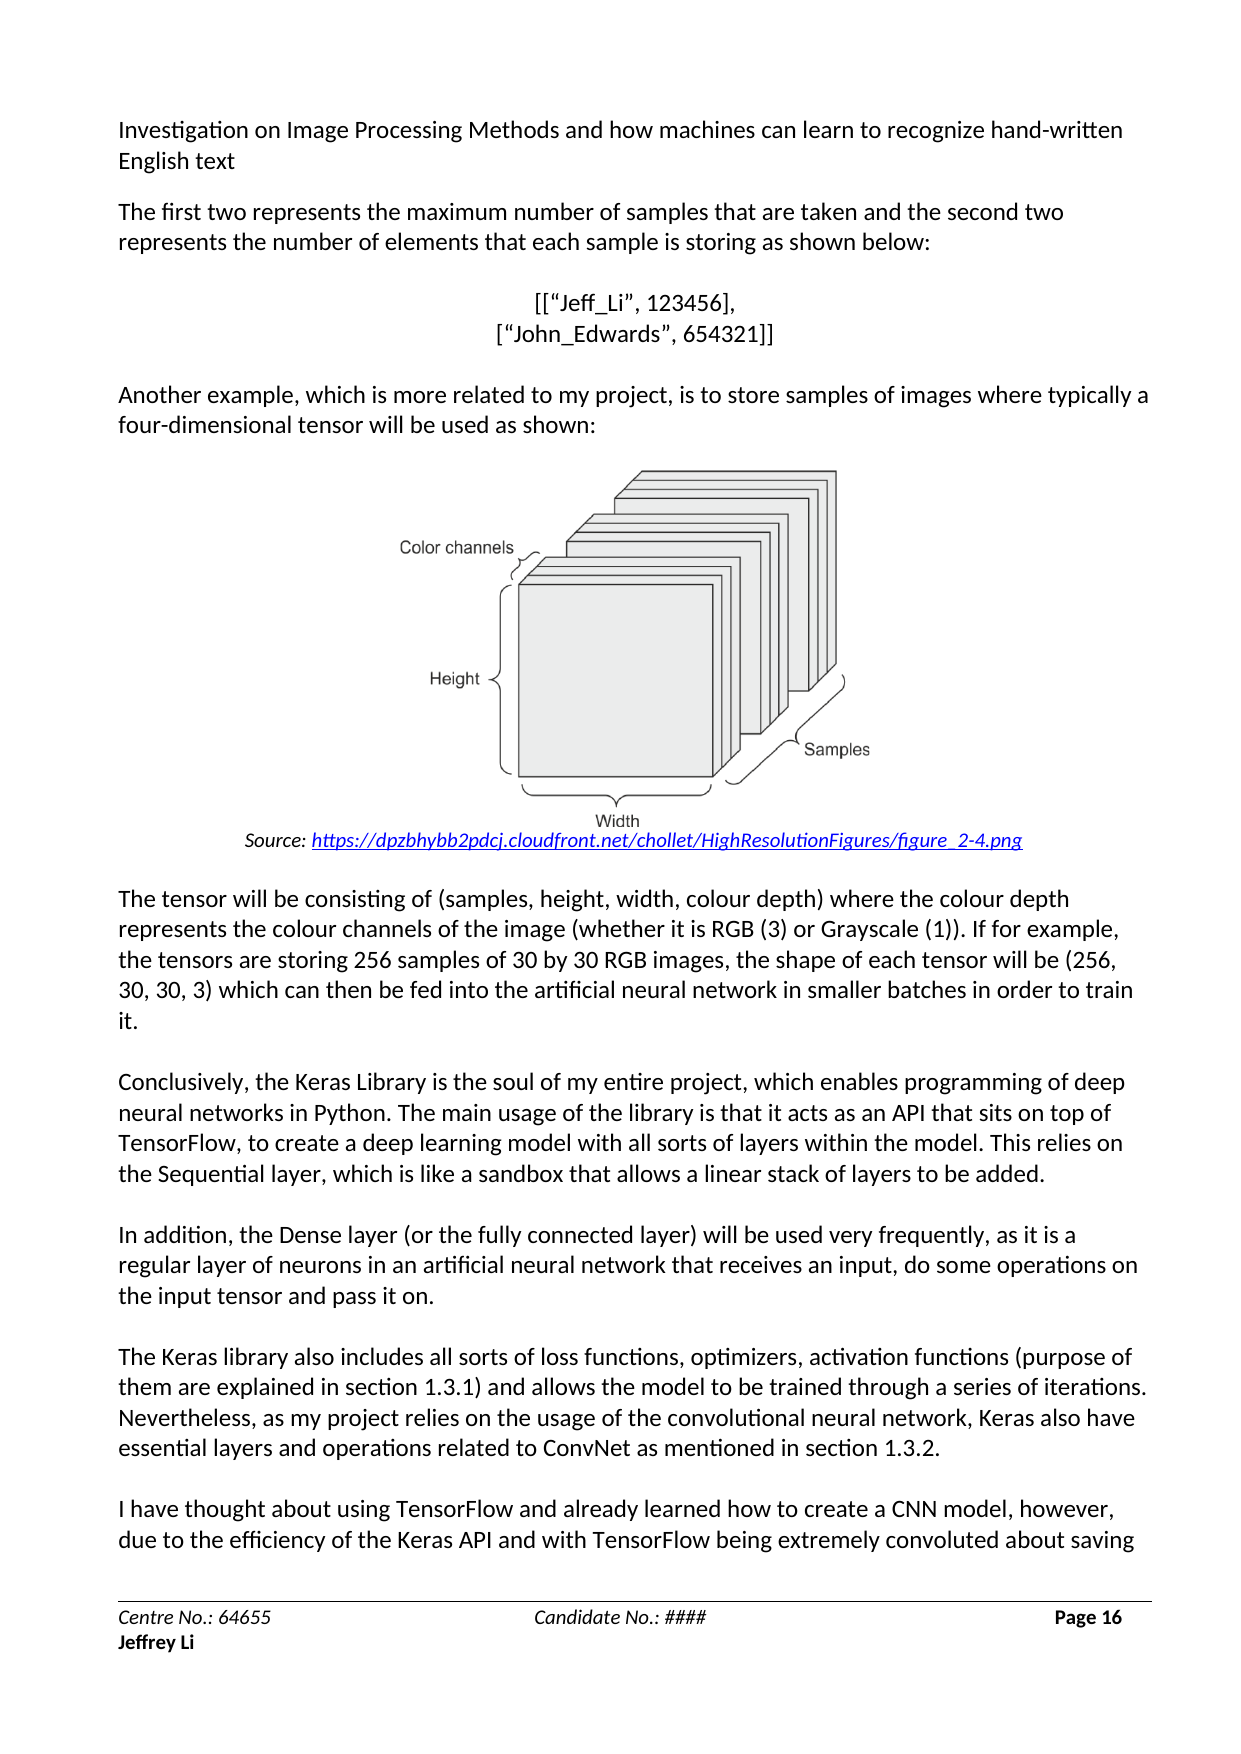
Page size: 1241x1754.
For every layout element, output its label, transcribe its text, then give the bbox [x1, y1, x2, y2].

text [118, 196, 1152, 257]
text [“John_Edwards”, 654321]] [118, 318, 1152, 348]
picture [400, 470, 870, 827]
text Another example, which is more related to my project, is to store samples of images where typically a four-dimensional tensor will be used as shown: [118, 379, 1152, 440]
text Source: https://dpzbhybb2pdcj.cloudfront.net/chollet/HighResolutionFigures/figure_2-4.png [118, 827, 1152, 852]
text The Keras library also includes all sorts of loss functions, optimizers, activation functions (purpose of them are explained in section 1.3.1) and allows the model to be trained through a series of iterations. Nevertheless, as my project relies on the usage of the convolutional neural network, Keras also have essential layers and operations related to ConvNet as mentioned in section 1.3.2. [118, 1341, 1152, 1463]
text [[“Jeff_Li”, 123456], [118, 287, 1152, 318]
text The tensor will be consisting of (samples, height, width, colour depth) where the colour depth represents the colour channels of the image (whether it is RGB (3) or Grayscale (1)). If for example, the tensors are storing 256 samples of 30 by 30 RGB images, the shape of each tensor will be (256, 30, 30, 3) which can then be fed into the artificial neural network in smaller batches in order to train it. [118, 883, 1152, 1036]
text In addition, the Dense layer (or the fully connected layer) will be used very frequently, as it is a regular layer of neurons in an artificial neural network that receives an input, do some operations on the input tensor and pass it on. [118, 1219, 1152, 1310]
text Conclusively, the Keras Library is the soul of my entire project, which enables programming of deep neural networks in Python. The main usage of the library is that it acts as an API that sits on top of TensorFlow, to create a deep learning model with all sorts of layers within the model. This relies on the Sequential layer, which is like a sandbox that allows a linear stack of layers to be added. [118, 1066, 1152, 1188]
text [118, 1493, 1152, 1554]
